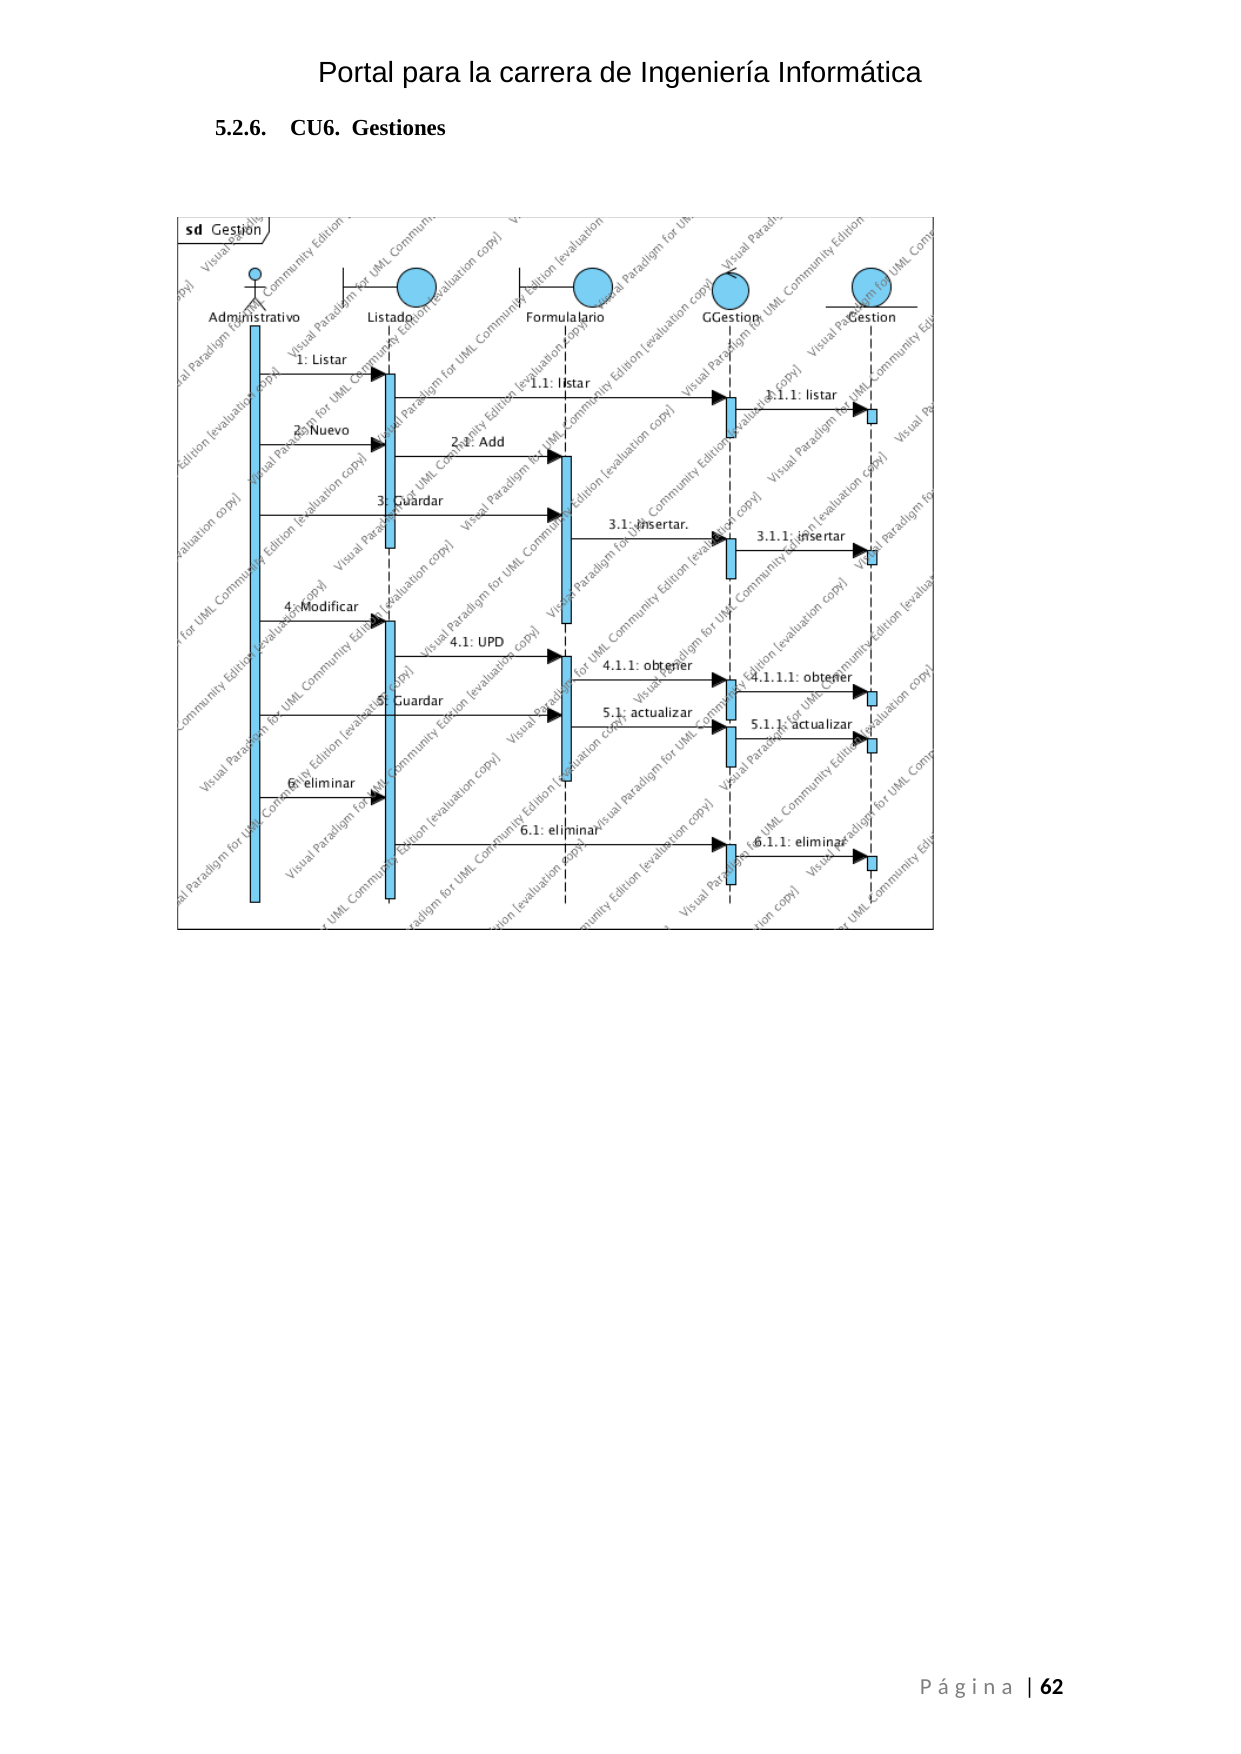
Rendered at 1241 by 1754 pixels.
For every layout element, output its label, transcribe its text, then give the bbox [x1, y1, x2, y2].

picture [177, 217, 934, 930]
subtitle CU6. Gestiones [215, 114, 1063, 141]
